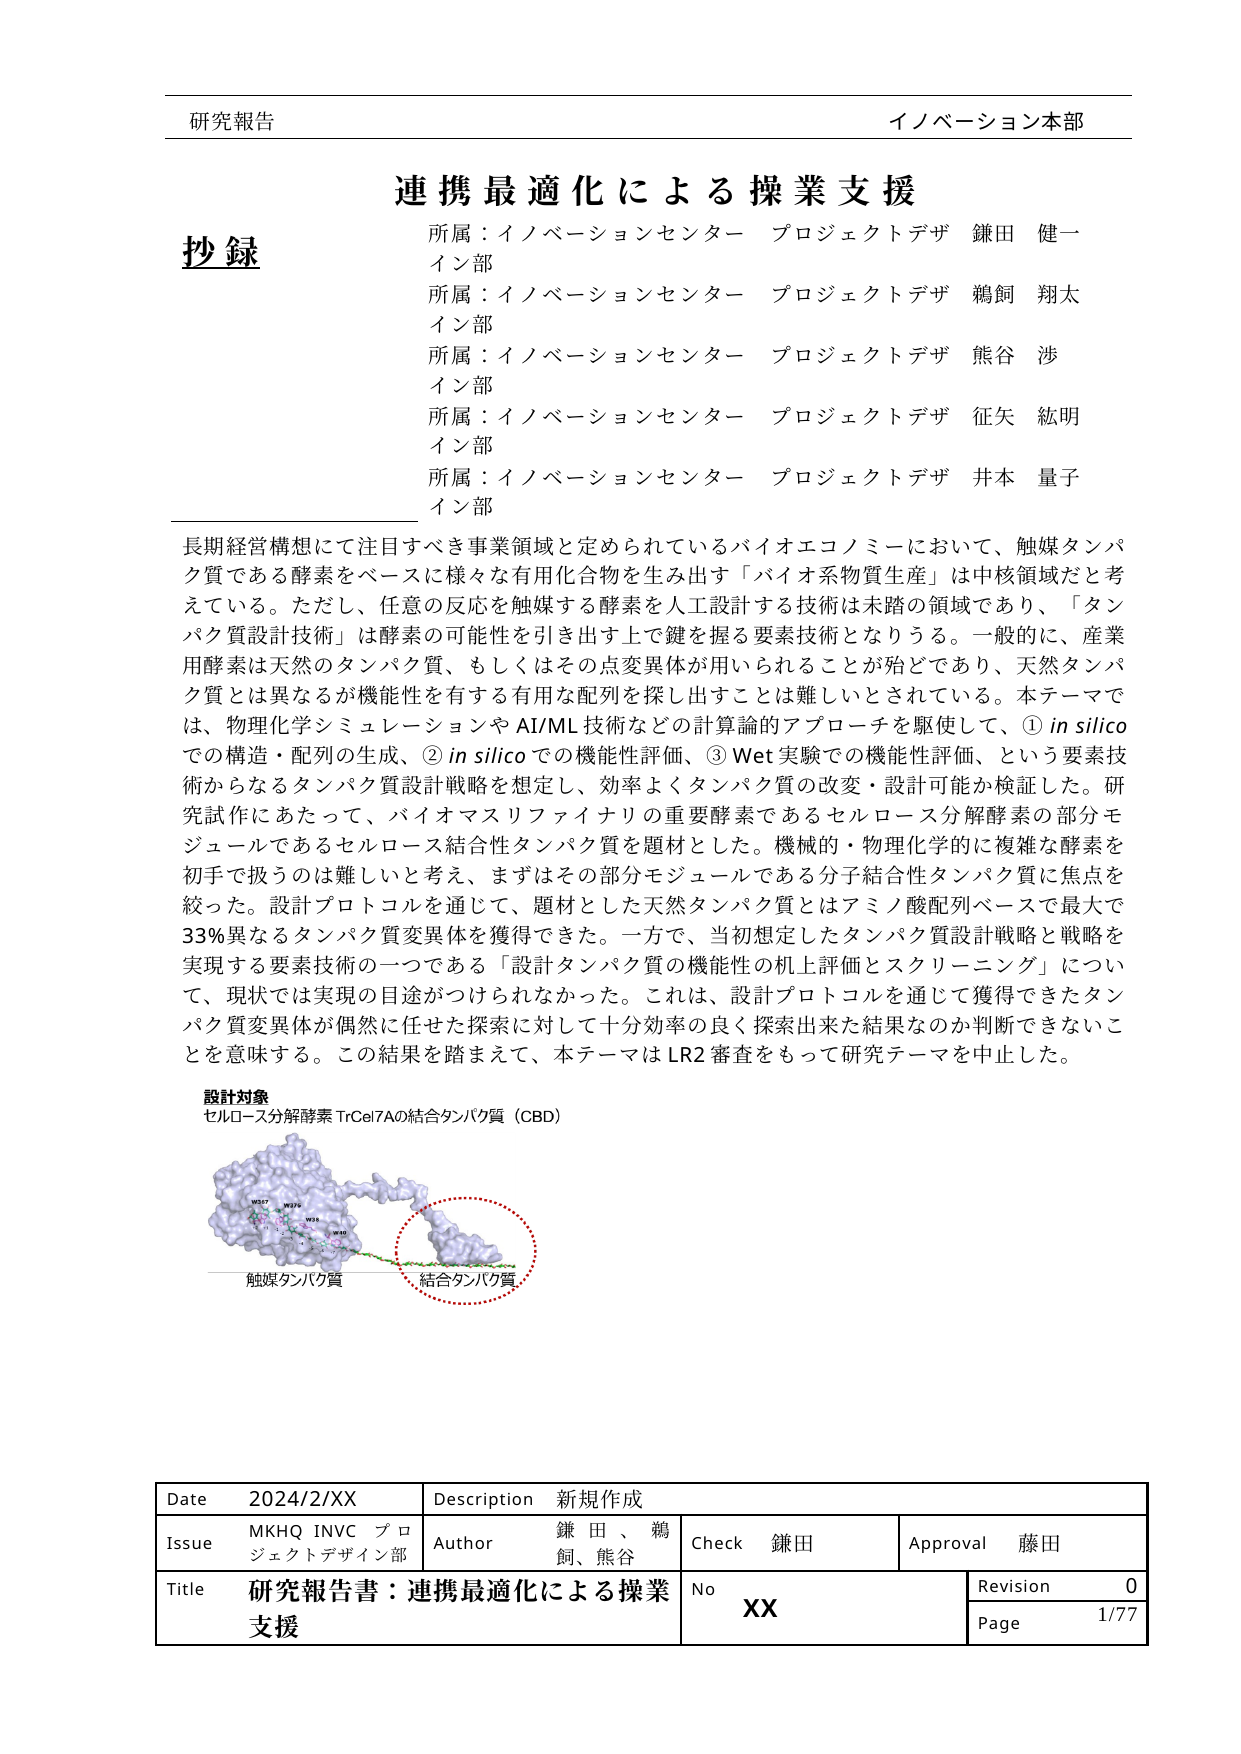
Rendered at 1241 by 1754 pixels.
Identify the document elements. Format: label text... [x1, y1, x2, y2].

table_cell 征矢 紘明 [962, 399, 1138, 460]
table_cell 所属：イノベーションセンター プロジェクトデザイン部 [418, 399, 962, 460]
table_cell 井本 量子 [962, 460, 1138, 521]
table_cell 熊谷 渉 [962, 338, 1138, 399]
table_cell 鵜飼 翔太 [962, 278, 1138, 338]
table_cell 鎌田 健一 [962, 218, 1138, 277]
table_cell 抄 録 [171, 218, 418, 521]
picture [193, 1081, 580, 1305]
table_cell 所属：イノベーションセンター プロジェクトデザイン部 [418, 278, 962, 338]
table_cell 長期経営構想にて注目すべき事業領域と定められているバイオエコノミーにおいて、触媒タンパク質である酵素をベースに様々な有用化合物を生み出す「バイオ系物質生産」は中核領域だと考えている。ただし、任意の反応を触媒する酵素を人工設計する技術は未踏の領域であり、「タンパク質設計技術」は酵素の可能性を引き出す上で鍵を握る要素技術となりうる。一般的に、産業用酵素は天然のタンパク質、もしくはその点変異体が用いられることが殆どであり、天然タンパク質とは異なるが機能性を有する有用な配列を探し出すことは難しいとされている。本テーマでは、物理化学シミュレーションやAI/ML技術などの計算論的アプローチを駆使して、①in silicoでの構造・配列の生成、②in silicoでの機能性評価、③Wet実験での機能性評価、という要素技術からなるタンパク質設計戦略を想定し、効率よくタンパク質の改変・設計可能か検証した。研究試作にあたって、バイオマスリファイナリの重要酵素であるセルロース分解酵素の部分モジュールであるセルロース結合性タンパク質を題材とした。機械的・物理化学的に複雑な酵素を初手で扱うのは難しいと考え、まずはその部分モジュールである分子結合性タンパク質に焦点を絞った。設計プロトコルを通じて、題材とした天然タンパク質とはアミノ酸配列ベースで最大で33%異なるタンパク質変異体を獲得できた。一方で、当初想定したタンパク質設計戦略と戦略を実現する要素技術の一つである「設計タンパク質の機能性の机上評価とスクリーニング」について、現状では実現の目途がつけられなかった。これは、設計プロトコルを通じて獲得できたタンパク質変異体が偶然に任せた探索に対して十分効率の良く探索出来た結果なのか判断できないことを意味する。この結果を踏まえて、本テーマはLR2審査をもって研究テーマを中止した。 [171, 521, 1138, 1069]
table_cell 所属：イノベーションセンター プロジェクトデザイン部 [418, 338, 962, 399]
table_cell [171, 1069, 1138, 1460]
table_cell 所属：イノベーションセンター プロジェクトデザイン部 [418, 460, 962, 521]
table_header 連携最適化による操業支援 [171, 161, 1138, 218]
table_cell 所属：イノベーションセンター プロジェクトデザイン部 [418, 218, 962, 277]
